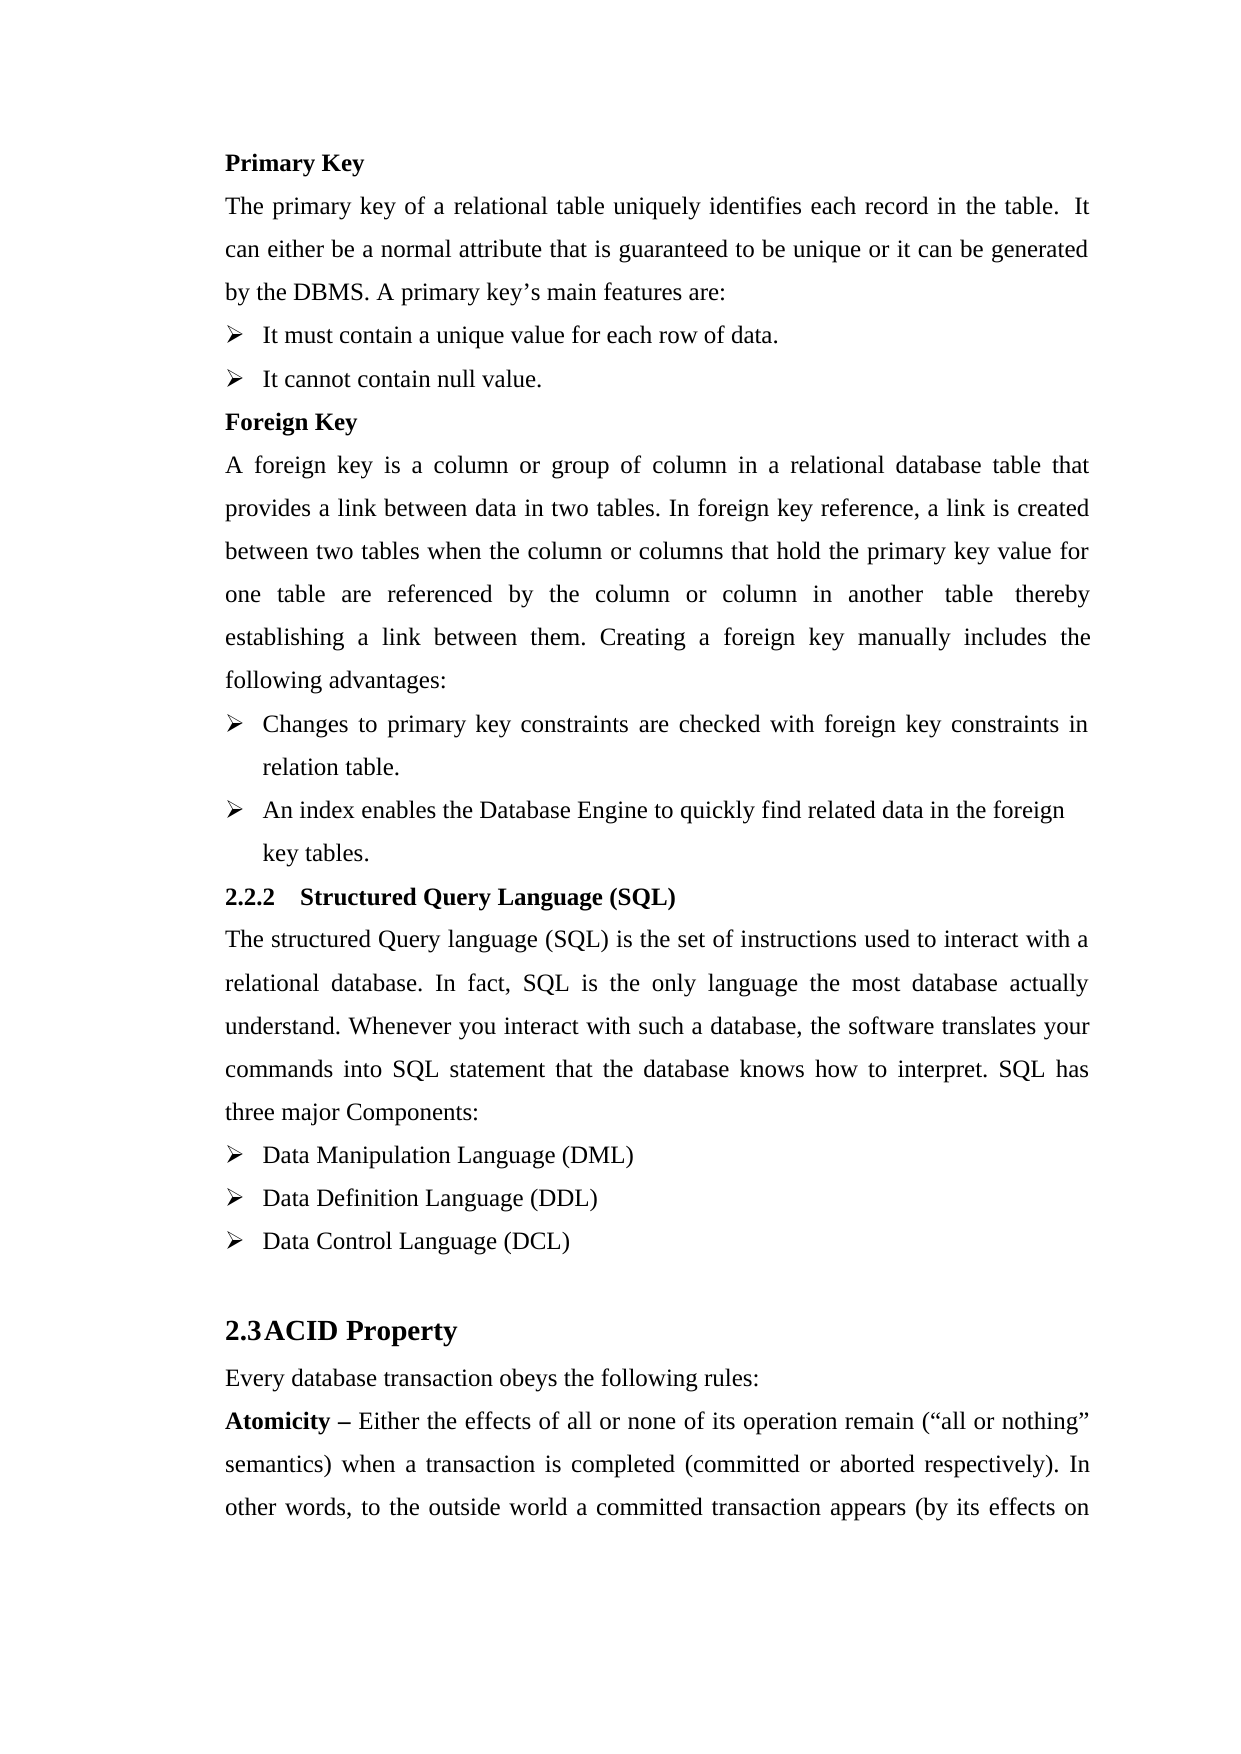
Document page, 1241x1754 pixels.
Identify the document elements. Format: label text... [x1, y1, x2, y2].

list It must contain a unique value for each row of data. [225, 321, 1117, 349]
text The primary key of a relational table uniquely identifies each record in the table. It can either be a normal attribute that is guaranteed to be unique or it can be generated by the DBMS. A primary key’s main features are: [225, 191, 1090, 306]
list It cannot contain null value. [225, 364, 1117, 392]
subtitle Foreign Key [225, 407, 1117, 436]
text Atomicity – Either the effects of all or none of its operation remain (“all or nothing” semantics) when a transaction is completed (committed or aborted respectively). In other words, to the outside world a committed transaction appears (by its effects on [225, 1406, 1091, 1521]
text The structured Query language (SQL) is the set of instructions used to interact with a relational database. In fact, SQL is the only language the most database actually understand. Whenever you interact with such a database, the software translates your commands into SQL statement that the database knows how to interpret. SQL has three major Components: [225, 924, 1090, 1126]
list An index enables the Database Engine to quickly find related data in the foreign key tables. [225, 795, 1090, 867]
list Changes to primary key constraints are checked with foreign key constraints in relation table. [225, 709, 1090, 781]
subtitle Structured Query Language (SQL) [225, 882, 1117, 911]
subtitle ACID Property [225, 1313, 1117, 1346]
list Data Manipulation Language (DML) [225, 1140, 1117, 1169]
subtitle Primary Key [225, 148, 1117, 177]
list Data Definition Language (DDL) [225, 1183, 1117, 1212]
text A foreign key is a column or group of column in a relational database table that provides a link between data in two tables. In foreign key reference, a link is created between two tables when the column or columns that hold the primary key value for one table are referenced by the column or column in another table thereby establishing a link between them. Creating a foreign key manually includes the following advantages: [225, 450, 1091, 694]
text Every database transaction obeys the following rules: [225, 1363, 1117, 1392]
list Data Control Language (DCL) [225, 1226, 1117, 1255]
